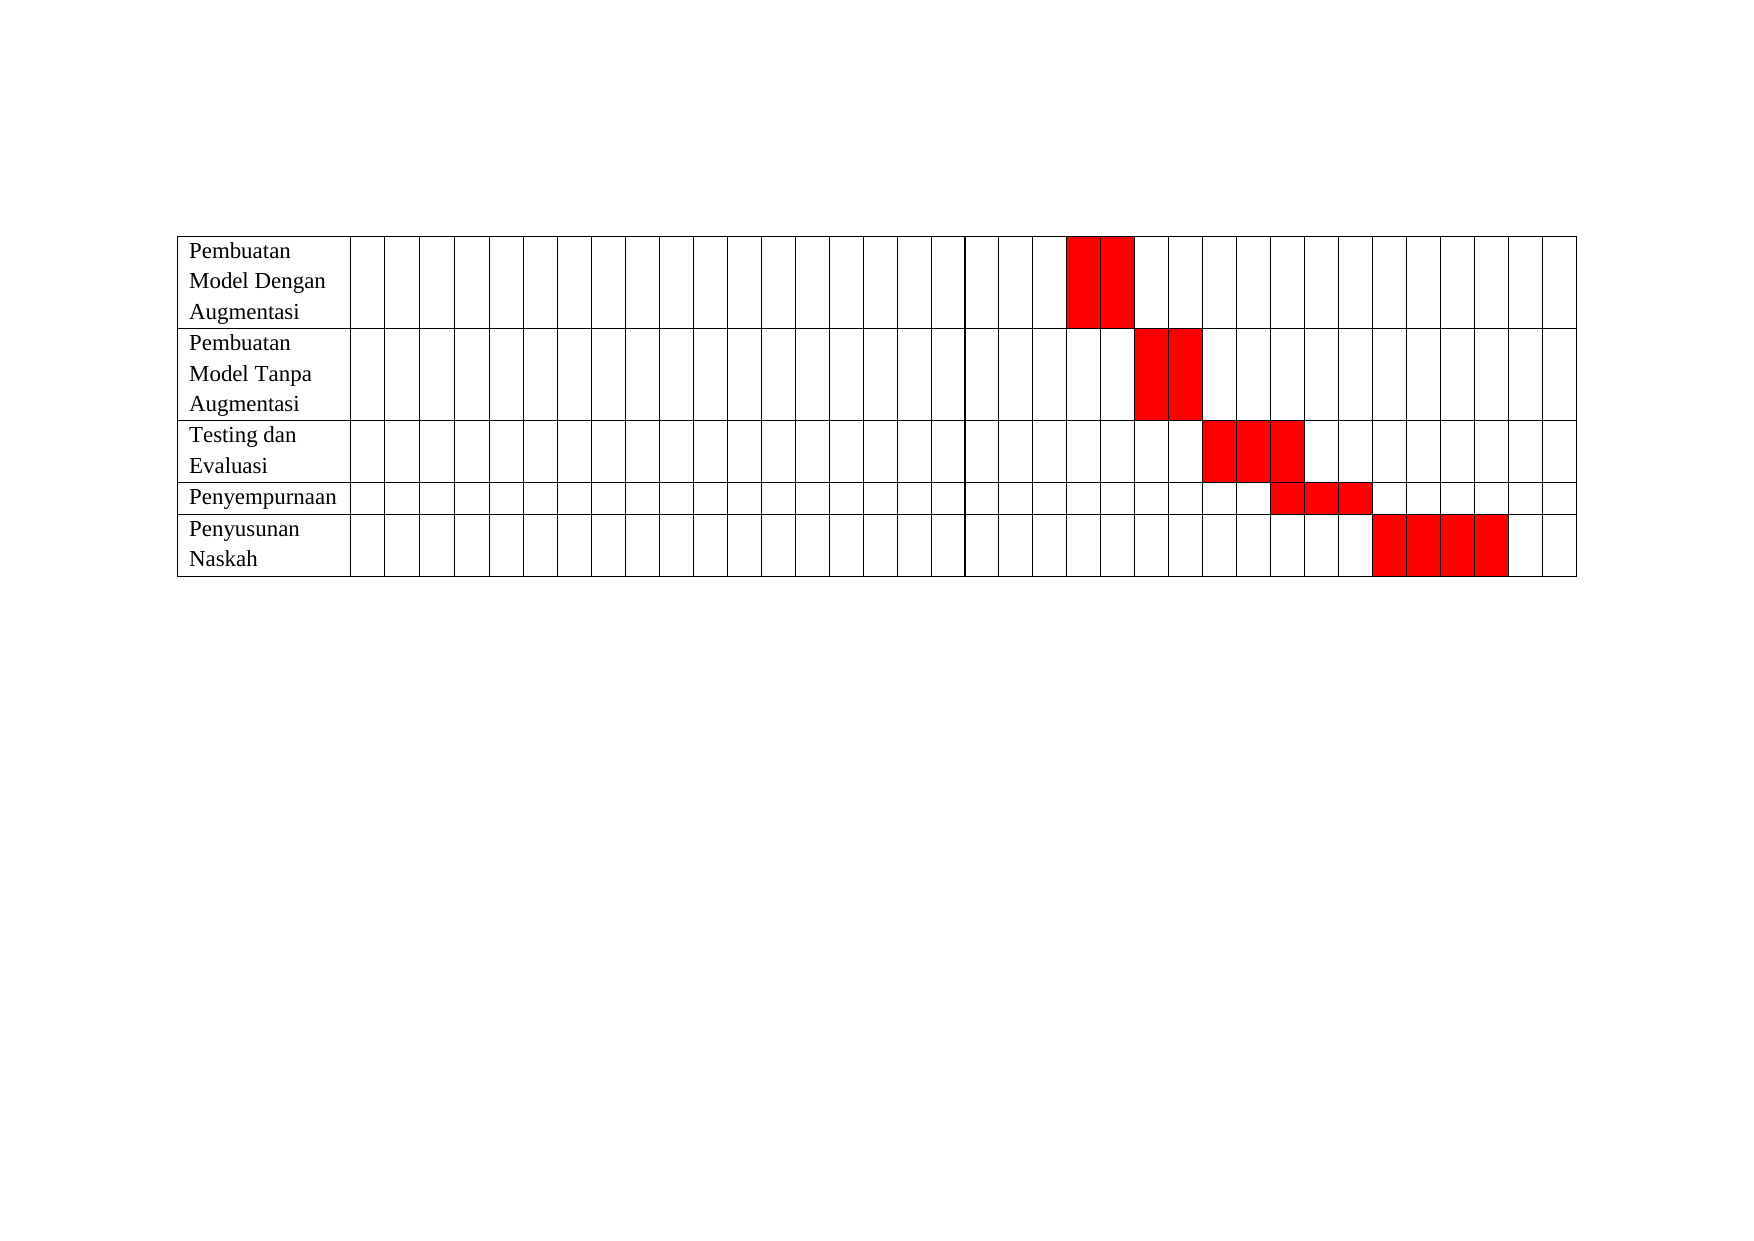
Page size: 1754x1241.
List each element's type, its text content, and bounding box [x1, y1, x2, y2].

table_cell [660, 515, 693, 576]
table_cell [1237, 515, 1270, 576]
table_cell [864, 515, 897, 576]
table_cell [1475, 483, 1508, 514]
table_cell [455, 483, 489, 514]
table_cell [558, 515, 591, 576]
table_cell [1135, 237, 1168, 328]
table_cell [762, 329, 795, 420]
table_cell [728, 421, 761, 482]
table_cell [660, 421, 693, 482]
table_cell [762, 515, 795, 576]
table_cell [1135, 483, 1168, 514]
table_cell [1407, 329, 1440, 420]
table_cell [1339, 237, 1372, 328]
table_cell [420, 421, 454, 482]
table_cell [694, 483, 727, 514]
table_cell [1101, 483, 1134, 514]
table_cell [694, 515, 727, 576]
table_cell [1441, 483, 1474, 514]
table_cell [1373, 329, 1406, 420]
table_cell [1033, 329, 1066, 420]
table_cell [524, 483, 557, 514]
table_cell [592, 421, 625, 482]
table_cell [796, 515, 829, 576]
table_cell [864, 329, 897, 420]
table_cell [728, 515, 761, 576]
table_cell [1441, 421, 1474, 482]
table_cell [1407, 421, 1440, 482]
table_cell [966, 329, 998, 420]
table_cell [1305, 329, 1338, 420]
table_cell [1033, 515, 1066, 576]
table_cell [1169, 483, 1202, 514]
table_cell [1101, 421, 1134, 482]
table_cell [796, 237, 829, 328]
table_cell [1203, 515, 1236, 576]
table_cell [999, 237, 1032, 328]
table_cell [966, 421, 998, 482]
table_cell [1271, 237, 1304, 328]
table_cell [932, 237, 964, 328]
table_cell [1067, 421, 1100, 482]
table_cell Penyempurnaan [178, 483, 350, 514]
table_cell [1543, 329, 1576, 420]
table_cell [1475, 237, 1508, 328]
table_cell [1169, 329, 1202, 420]
table_cell [490, 421, 523, 482]
table_cell [1339, 515, 1372, 576]
table_cell [762, 421, 795, 482]
table_cell [420, 329, 454, 420]
table_cell [455, 515, 489, 576]
table_cell [1203, 329, 1236, 420]
table_cell Penyusunan Naskah [178, 515, 350, 576]
table_cell [351, 483, 384, 514]
table_cell [728, 237, 761, 328]
table_cell [420, 515, 454, 576]
table_cell [1203, 237, 1236, 328]
table_cell [626, 329, 659, 420]
table_cell [1509, 483, 1542, 514]
table_cell [660, 237, 693, 328]
table_cell [1169, 237, 1202, 328]
table_cell [420, 483, 454, 514]
table_cell [558, 483, 591, 514]
table_cell [385, 483, 419, 514]
table_cell Testing dan Evaluasi [178, 421, 350, 482]
table_cell [1543, 515, 1576, 576]
table_cell [1305, 483, 1338, 514]
table_cell Pembuatan Model Dengan Augmentasi [178, 237, 350, 328]
table_cell [1475, 329, 1508, 420]
table_cell [898, 515, 931, 576]
table_cell [1305, 515, 1338, 576]
table_cell [830, 421, 863, 482]
table_cell [626, 421, 659, 482]
table_cell [1509, 515, 1542, 576]
table_cell [1441, 515, 1474, 576]
table_cell [1509, 329, 1542, 420]
table_cell [1339, 483, 1372, 514]
table_cell [626, 515, 659, 576]
table_cell [932, 483, 964, 514]
table_cell Pembuatan Model Tanpa Augmentasi [178, 329, 350, 420]
table_cell [694, 237, 727, 328]
table_cell [932, 329, 964, 420]
table_cell [1033, 483, 1066, 514]
table_cell [524, 515, 557, 576]
table_cell [626, 483, 659, 514]
table_cell [1169, 421, 1202, 482]
table_cell [592, 483, 625, 514]
table_cell [1441, 237, 1474, 328]
table_cell [694, 329, 727, 420]
table_cell [592, 237, 625, 328]
table_cell [1101, 237, 1134, 328]
table_cell [660, 483, 693, 514]
table_cell [1237, 483, 1270, 514]
table_cell [385, 329, 419, 420]
table_cell [1305, 421, 1338, 482]
table_cell [830, 515, 863, 576]
table_cell [1067, 483, 1100, 514]
table_cell [558, 237, 591, 328]
table_cell [796, 329, 829, 420]
table_cell [999, 329, 1032, 420]
table_cell [351, 515, 384, 576]
table_cell [830, 483, 863, 514]
table_cell [796, 421, 829, 482]
table_cell [1373, 237, 1406, 328]
table_cell [898, 483, 931, 514]
table_cell [864, 237, 897, 328]
table_cell [864, 421, 897, 482]
table_cell [455, 237, 489, 328]
table_cell [558, 329, 591, 420]
table_cell [1305, 237, 1338, 328]
table_cell [999, 515, 1032, 576]
table_cell [966, 237, 998, 328]
table_cell [830, 329, 863, 420]
table_cell [1203, 483, 1236, 514]
table_cell [1475, 515, 1508, 576]
table_cell [1237, 237, 1270, 328]
table_cell [385, 515, 419, 576]
table_cell [999, 483, 1032, 514]
table_cell [898, 329, 931, 420]
table_cell [1067, 515, 1100, 576]
table_cell [1135, 421, 1168, 482]
table_cell [966, 515, 998, 576]
table_cell [1441, 329, 1474, 420]
table_cell [762, 237, 795, 328]
table_cell [1237, 421, 1270, 482]
table_cell [660, 329, 693, 420]
table_cell [1339, 329, 1372, 420]
table_cell [385, 421, 419, 482]
table_cell [999, 421, 1032, 482]
table_cell [1237, 329, 1270, 420]
table_cell [524, 329, 557, 420]
table_cell [420, 237, 454, 328]
table_cell [762, 483, 795, 514]
table_cell [490, 237, 523, 328]
table_cell [898, 421, 931, 482]
table_cell [830, 237, 863, 328]
table_cell [1407, 515, 1440, 576]
table_cell [1271, 483, 1304, 514]
table_cell [1033, 421, 1066, 482]
table_cell [1543, 237, 1576, 328]
table_cell [1373, 483, 1406, 514]
table_cell [1271, 421, 1304, 482]
table_cell [1373, 421, 1406, 482]
table_cell [490, 515, 523, 576]
table_cell [1271, 515, 1304, 576]
table_cell [455, 421, 489, 482]
table_cell [351, 329, 384, 420]
table_cell [1271, 329, 1304, 420]
table_cell [796, 483, 829, 514]
table_cell [524, 237, 557, 328]
table_cell [932, 515, 964, 576]
table_cell [626, 237, 659, 328]
table_cell [455, 329, 489, 420]
table_cell [1169, 515, 1202, 576]
table_cell [728, 483, 761, 514]
table_cell [1407, 237, 1440, 328]
table_cell [592, 329, 625, 420]
table_cell [1373, 515, 1406, 576]
table_cell [351, 421, 384, 482]
table_cell [1033, 237, 1066, 328]
table_cell [1203, 421, 1236, 482]
table_cell [728, 329, 761, 420]
table_cell [1067, 237, 1100, 328]
table_cell [966, 483, 998, 514]
table_cell [1475, 421, 1508, 482]
table_cell [1135, 515, 1168, 576]
table_cell [558, 421, 591, 482]
table_cell [1509, 237, 1542, 328]
table_cell [1509, 421, 1542, 482]
table_cell [385, 237, 419, 328]
table_cell [1067, 329, 1100, 420]
table_cell [490, 483, 523, 514]
table_cell [1407, 483, 1440, 514]
table_cell [524, 421, 557, 482]
table_cell [351, 237, 384, 328]
table_cell [592, 515, 625, 576]
table_cell [1543, 421, 1576, 482]
table_cell [490, 329, 523, 420]
table_cell [898, 237, 931, 328]
table_cell [864, 483, 897, 514]
table_cell [932, 421, 964, 482]
table_cell [1543, 483, 1576, 514]
table_cell [694, 421, 727, 482]
table_cell [1101, 515, 1134, 576]
table_cell [1135, 329, 1168, 420]
table_cell [1101, 329, 1134, 420]
table_cell [1339, 421, 1372, 482]
